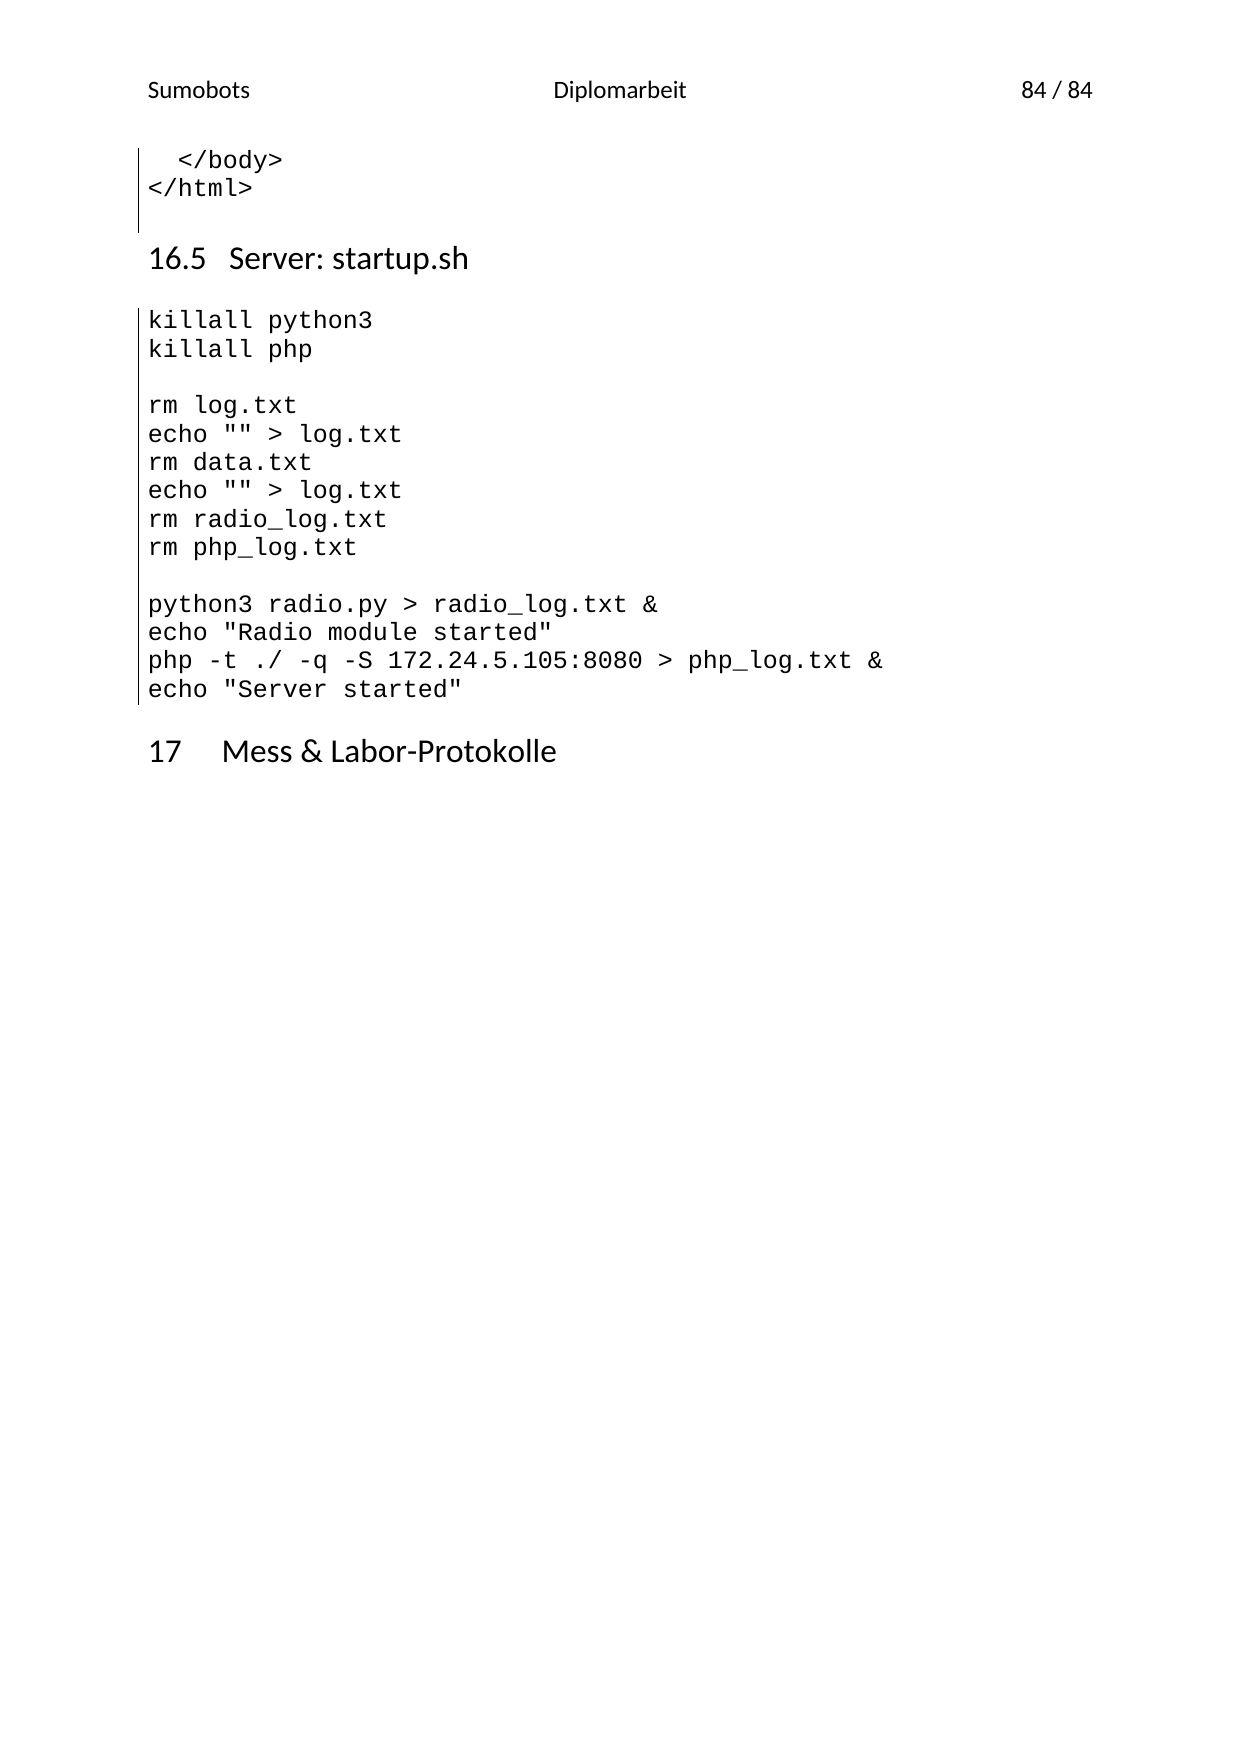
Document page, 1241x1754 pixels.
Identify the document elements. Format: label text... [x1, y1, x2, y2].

text </html> [148, 176, 1093, 204]
text rm php_log.txt [148, 535, 1093, 563]
text rm radio_log.txt [148, 506, 1093, 535]
text echo "" > log.txt [148, 421, 1093, 450]
text echo "" > log.txt [148, 478, 1093, 506]
text rm data.txt [148, 450, 1093, 478]
text echo "Radio module started" [148, 620, 1093, 648]
subtitle Mess & Labor-Protokolle [148, 730, 1093, 770]
text echo "Server started" [148, 676, 1093, 705]
text rm log.txt [148, 393, 1093, 421]
subtitle Server: startup.sh [148, 237, 1093, 277]
text </body> [148, 148, 1093, 176]
text killall python3 [148, 308, 1093, 336]
text php -t ./ -q -S 172.24.5.105:8080 > php_log.txt & [148, 648, 1093, 676]
text python3 radio.py > radio_log.txt & [148, 591, 1093, 620]
text killall php [148, 336, 1093, 365]
